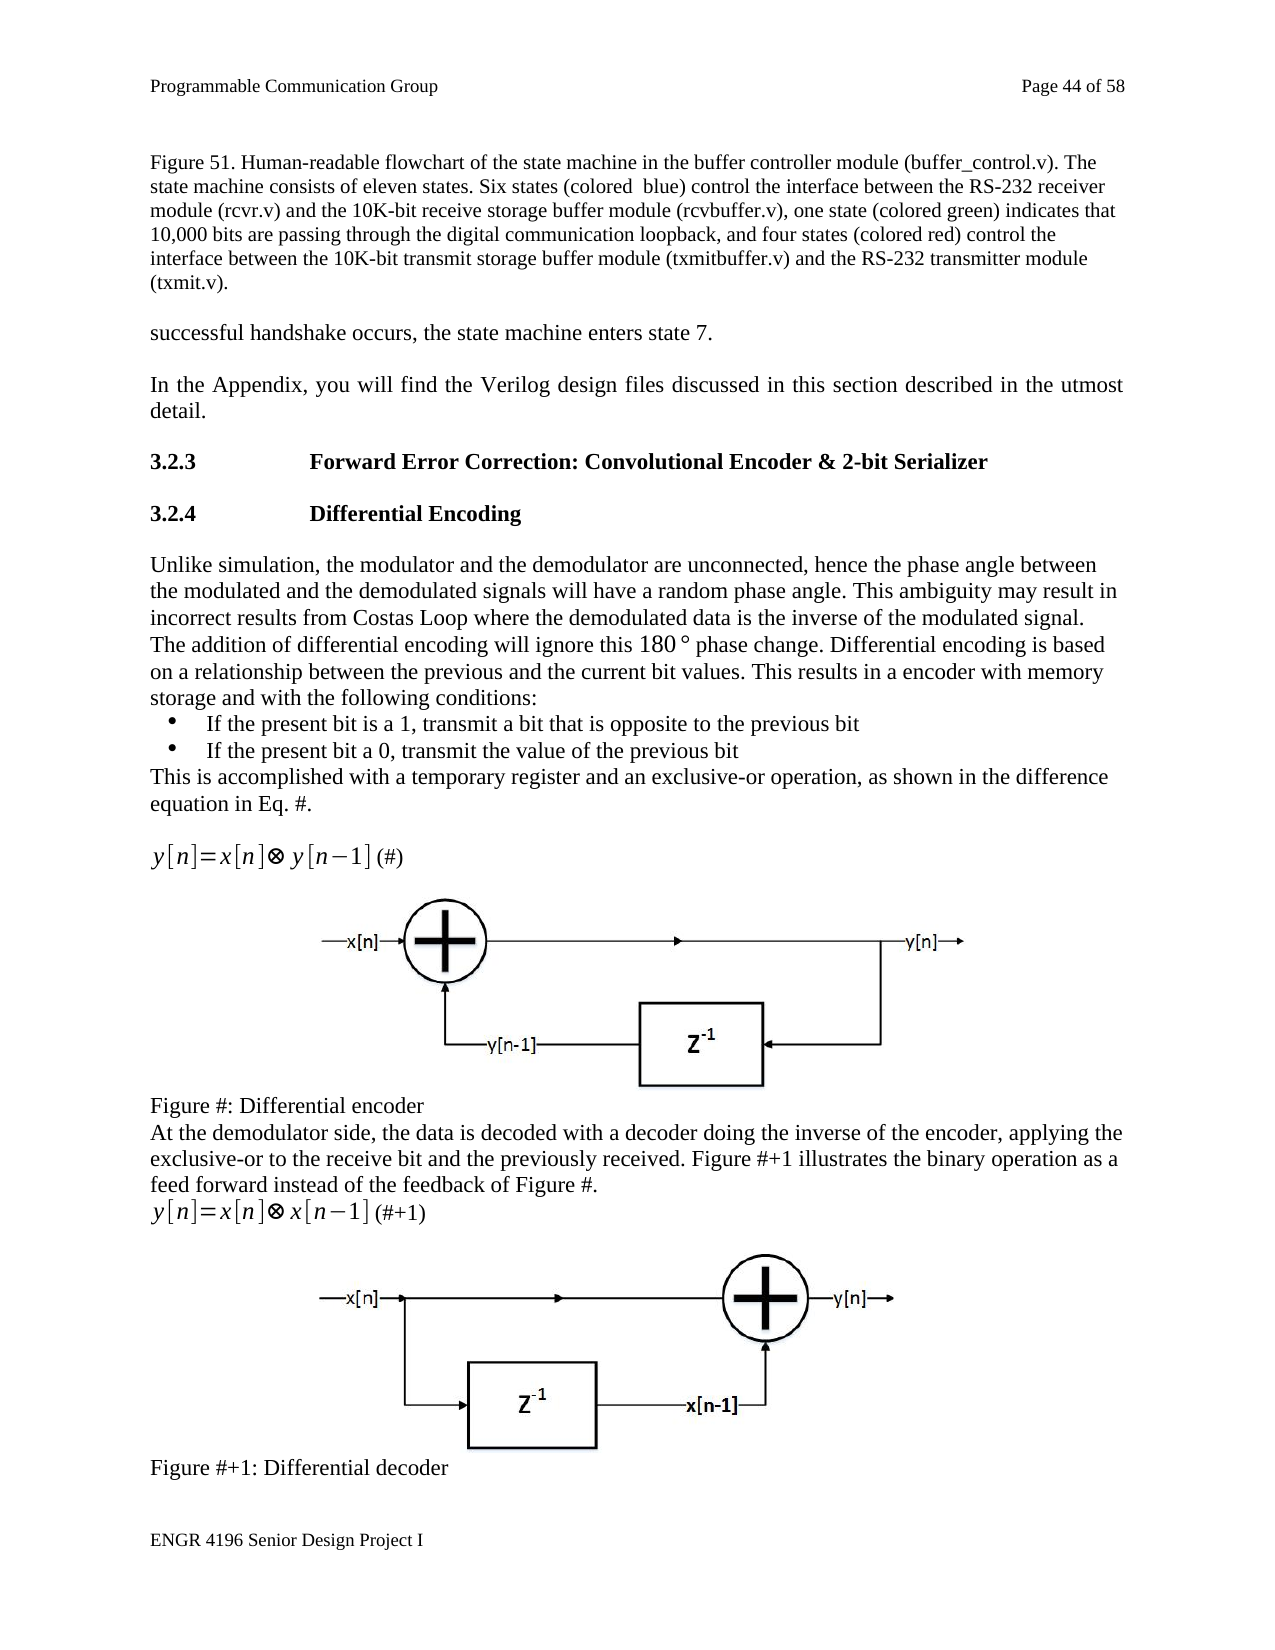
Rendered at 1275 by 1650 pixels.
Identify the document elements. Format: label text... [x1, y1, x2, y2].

text (#) [150, 842, 1125, 871]
subtitle 3.2.3 Forward Error Correction: Convolutional Encoder & 2-bit Serializer [150, 448, 1125, 475]
list If the present bit a 0, transmit the value of the previous bit [169, 737, 1125, 763]
subtitle 3.2.4 Differential Encoding [150, 500, 1125, 526]
text Figure 51. Human-readable flowchart of the state machine in the buffer controller module (buffer_control.v). The state machine consists of eleven states. Six states (colored blue) control the interface between the RS-232 receiver module (rcvr.v) and the 10K-bit receive storage buffer module (rcvbuffer.v), one state (colored green) indicates that 10,000 bits are passing through the digital communication loopback, and four states (colored red) control the interface between the 10K-bit transmit storage buffer module (txmitbuffer.v) and the RS-232 transmitter module (txmit.v). [150, 150, 1125, 294]
text This is accomplished with a temporary register and an exclusive-or operation, as shown in the difference equation in Eq. #. [150, 763, 1125, 816]
picture [318, 897, 966, 1093]
list If the present bit is a 1, transmit a bit that is opposite to the previous bit [169, 711, 1125, 737]
text Unlike simulation, the modulator and the demodulator are unconnected, hence the phase angle between the modulated and the demodulated signals will have a random phase angle. This ambiguity may result in incorrect results from Costas Loop where the demodulated data is the inverse of the modulated signal. The addition of differential encoding will ignore this phase change. Differential encoding is based on a relationship between the previous and the current bit values. This results in a encoder with memory storage and with the following conditions: [150, 551, 1125, 711]
text Figure #: Differential encoder [150, 1092, 1125, 1119]
text Figure #+1: Differential decoder [150, 1454, 1125, 1481]
text In the Appendix, you will find the Verilog design files discussed in this section described in the utmost detail. [150, 371, 1125, 423]
picture [318, 1252, 894, 1455]
text At the demodulator side, the data is decoded with a decoder doing the inverse of the encoder, applying the exclusive-or to the receive bit and the previously received. Figure #+1 illustrates the binary operation as a feed forward instead of the feedback of Figure #. [150, 1119, 1125, 1198]
text (#+1) [150, 1198, 1125, 1226]
text successful handshake occurs, the state machine enters state 7. [150, 319, 1125, 346]
